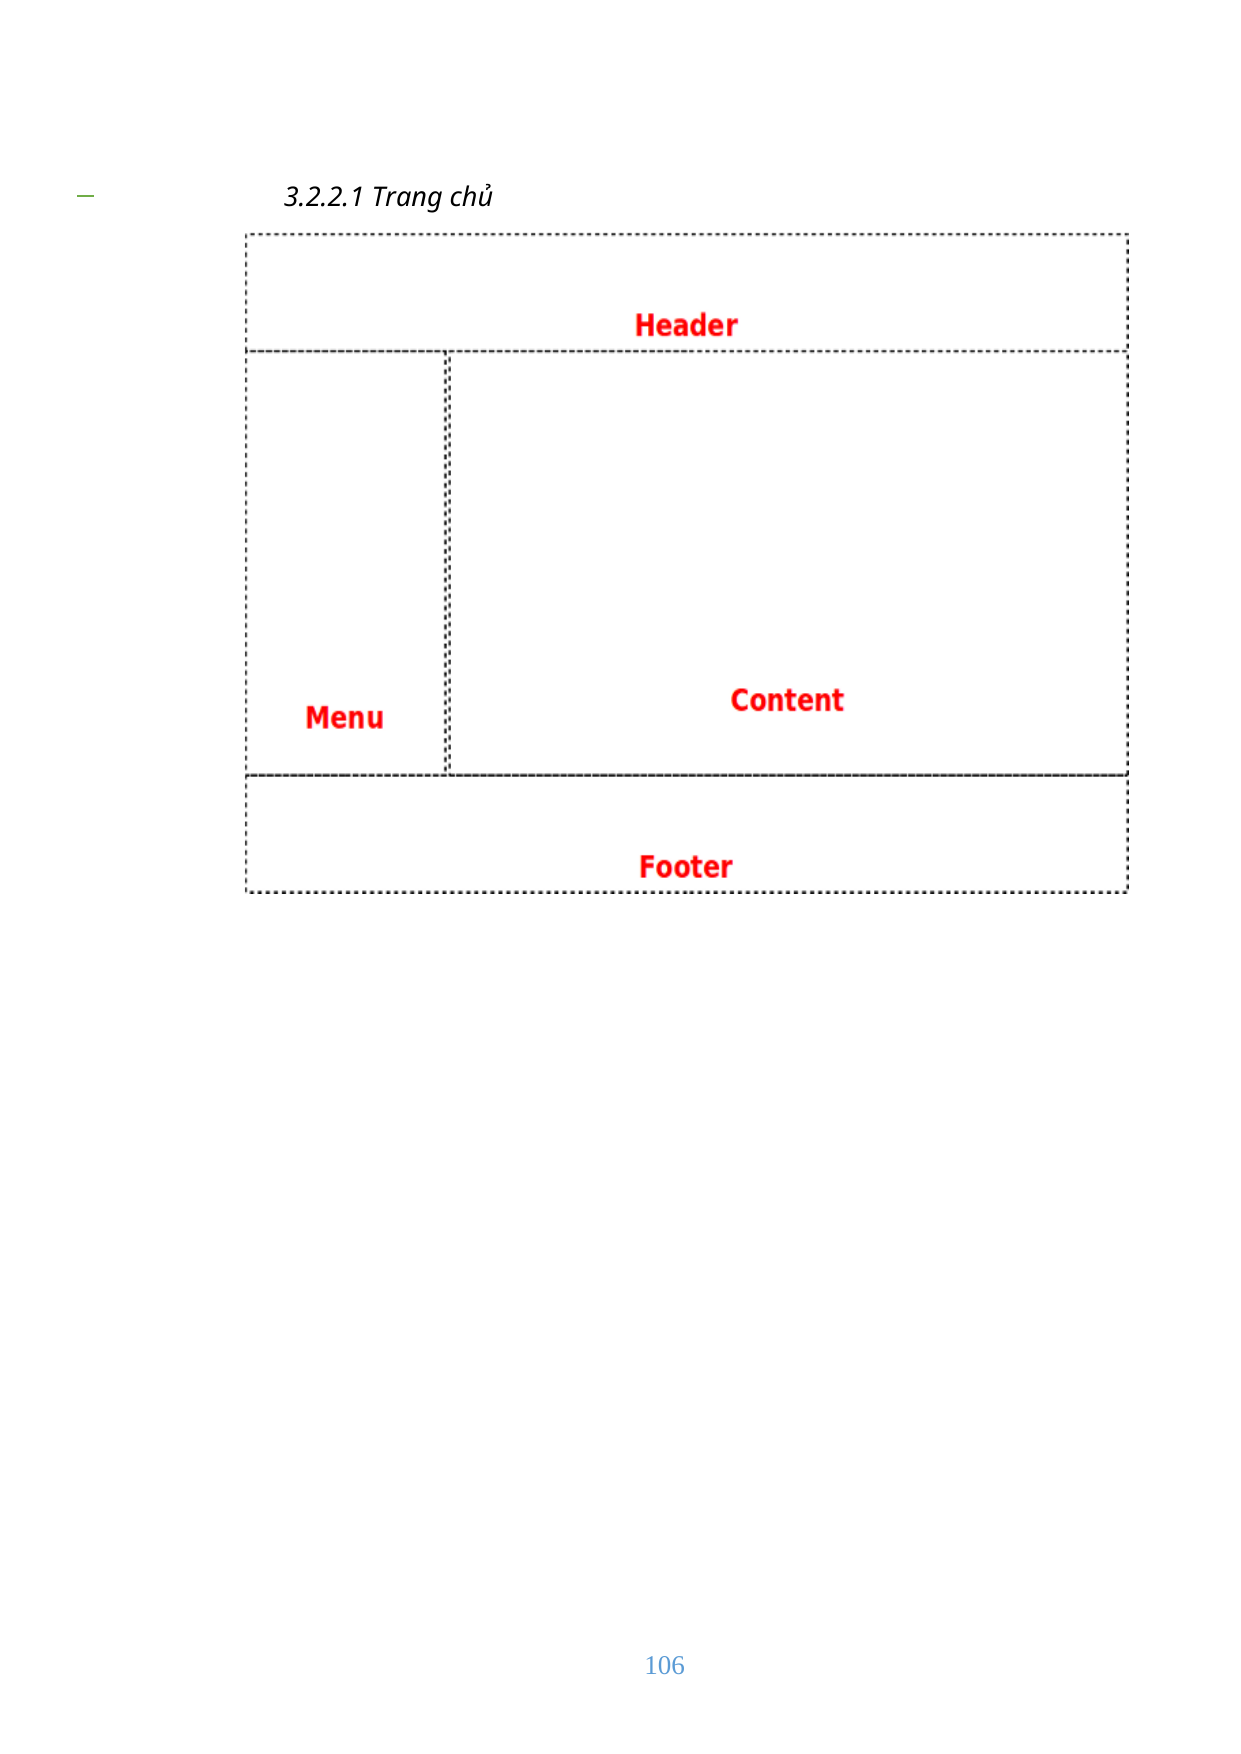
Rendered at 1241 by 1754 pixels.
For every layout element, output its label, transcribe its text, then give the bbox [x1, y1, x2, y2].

subtitle Trang chủ [284, 177, 1122, 214]
picture [244, 232, 1129, 894]
